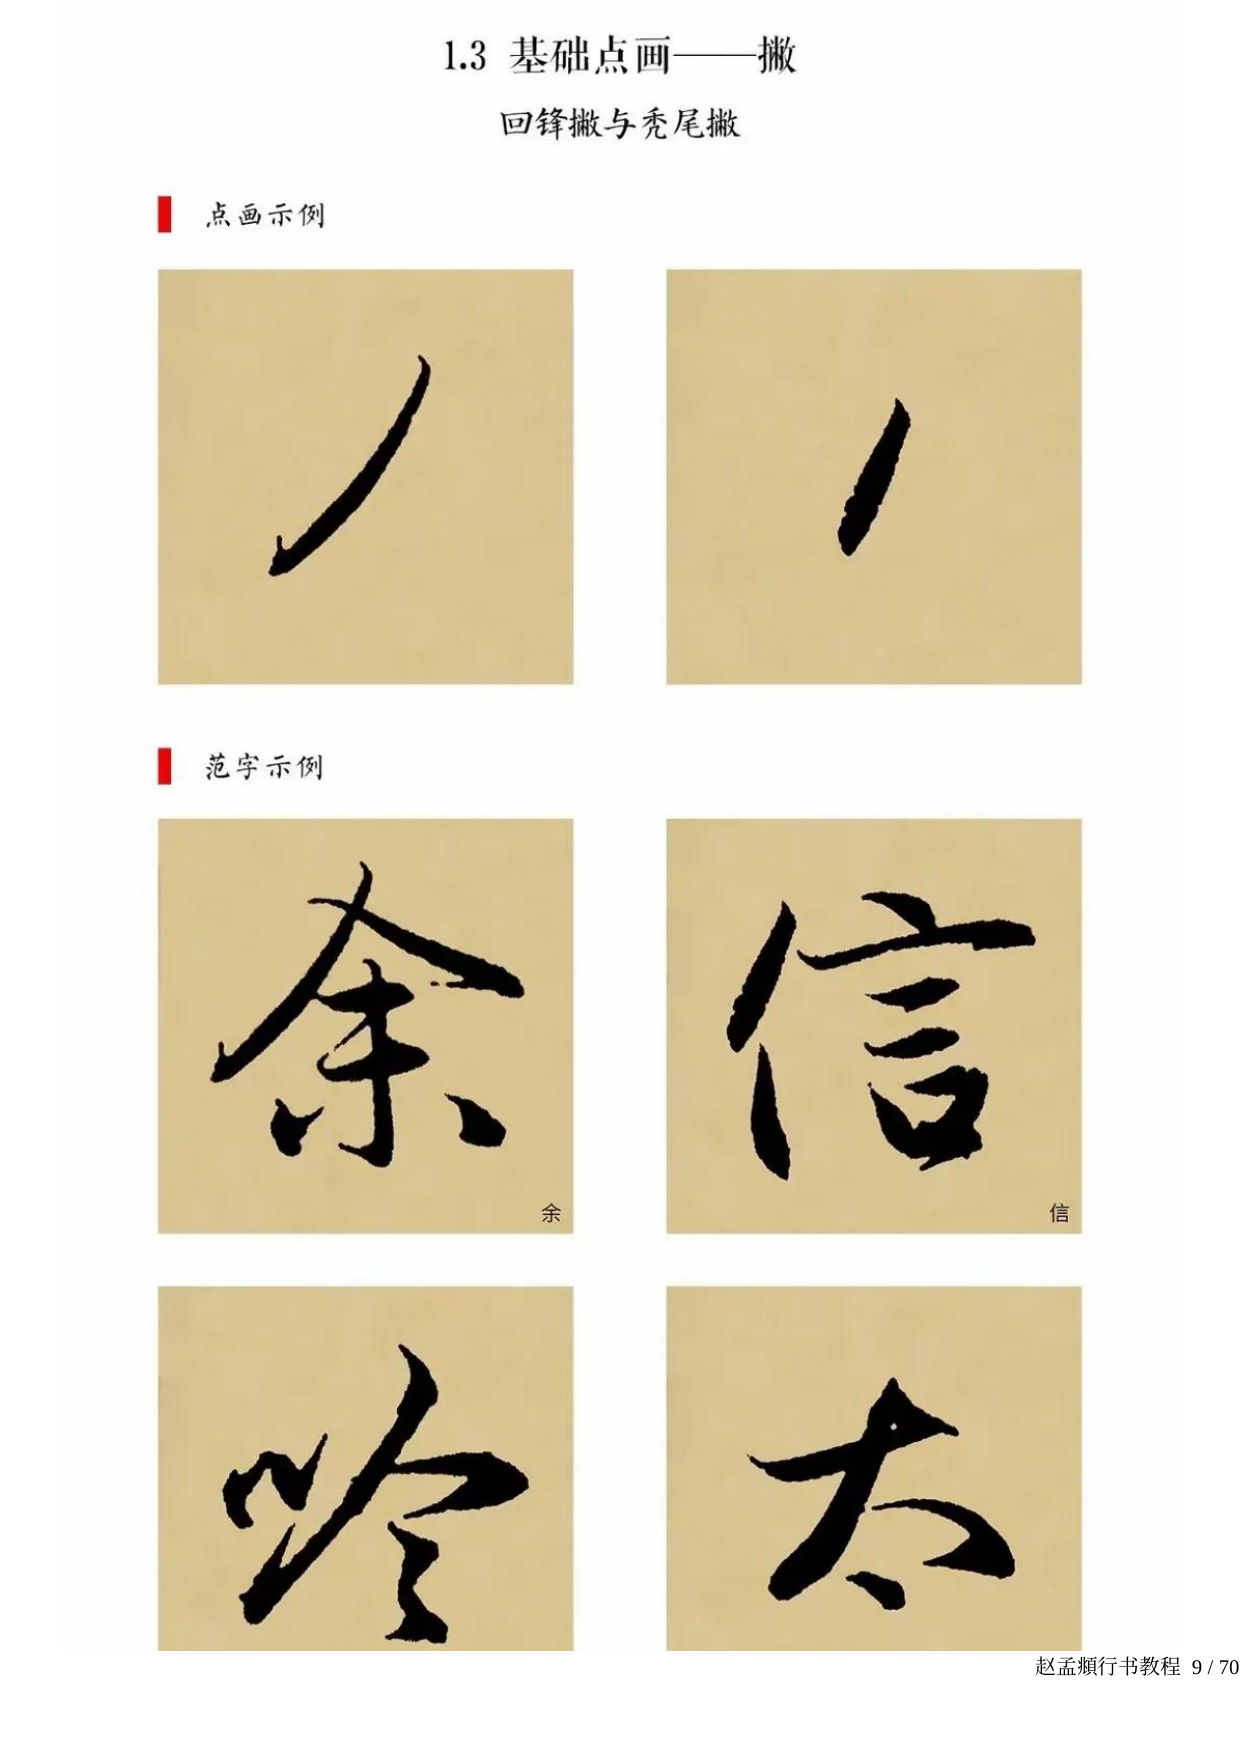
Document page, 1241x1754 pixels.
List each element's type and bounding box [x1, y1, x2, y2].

picture [60, 1, 1180, 1651]
